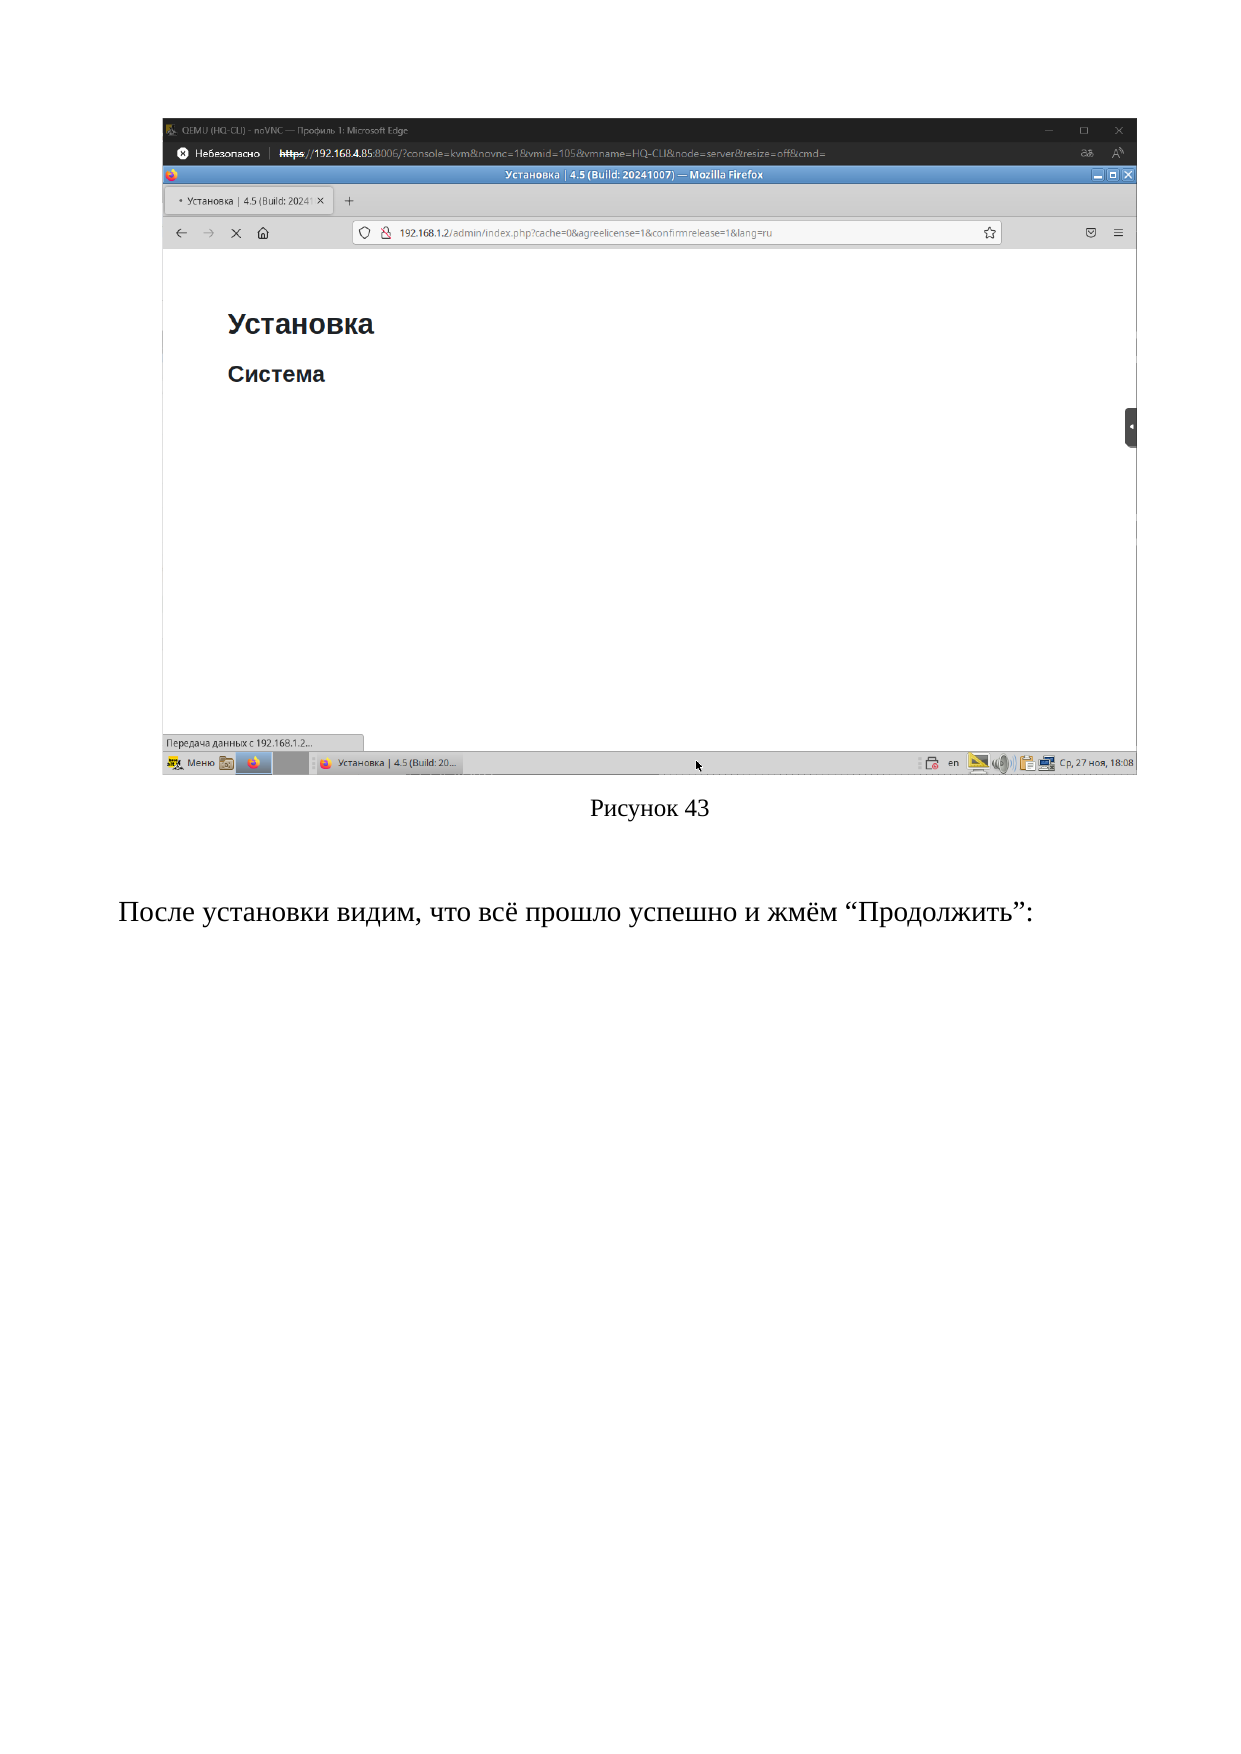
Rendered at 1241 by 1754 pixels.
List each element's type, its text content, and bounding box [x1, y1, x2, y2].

picture [162, 118, 1137, 775]
text После установки видим, что всё прошло успешно и жмём “Продолжить”: [118, 894, 1181, 928]
text Рисунок 43 [118, 793, 1181, 822]
